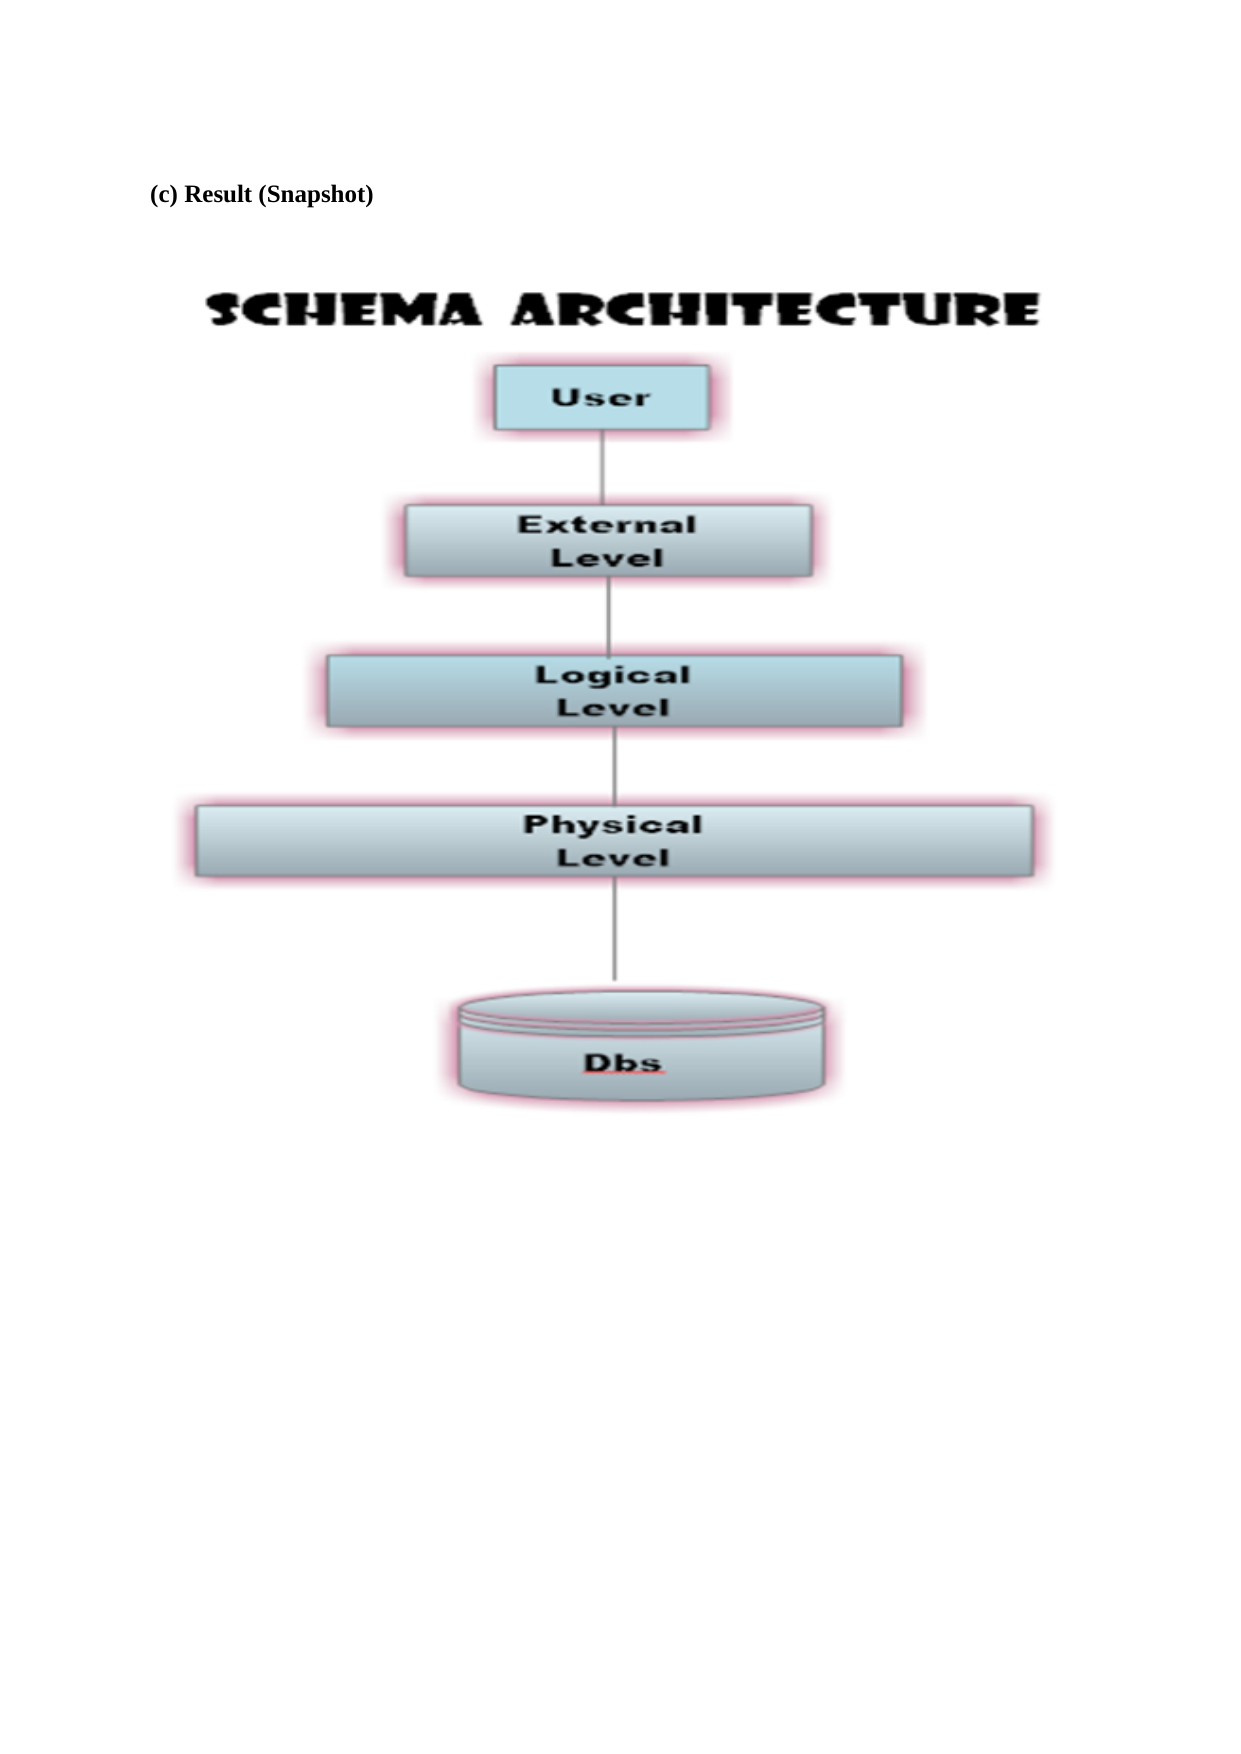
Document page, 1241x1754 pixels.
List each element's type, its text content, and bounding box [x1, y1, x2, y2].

text (c) Result (Snapshot) [150, 179, 1090, 208]
picture [153, 263, 1097, 1126]
